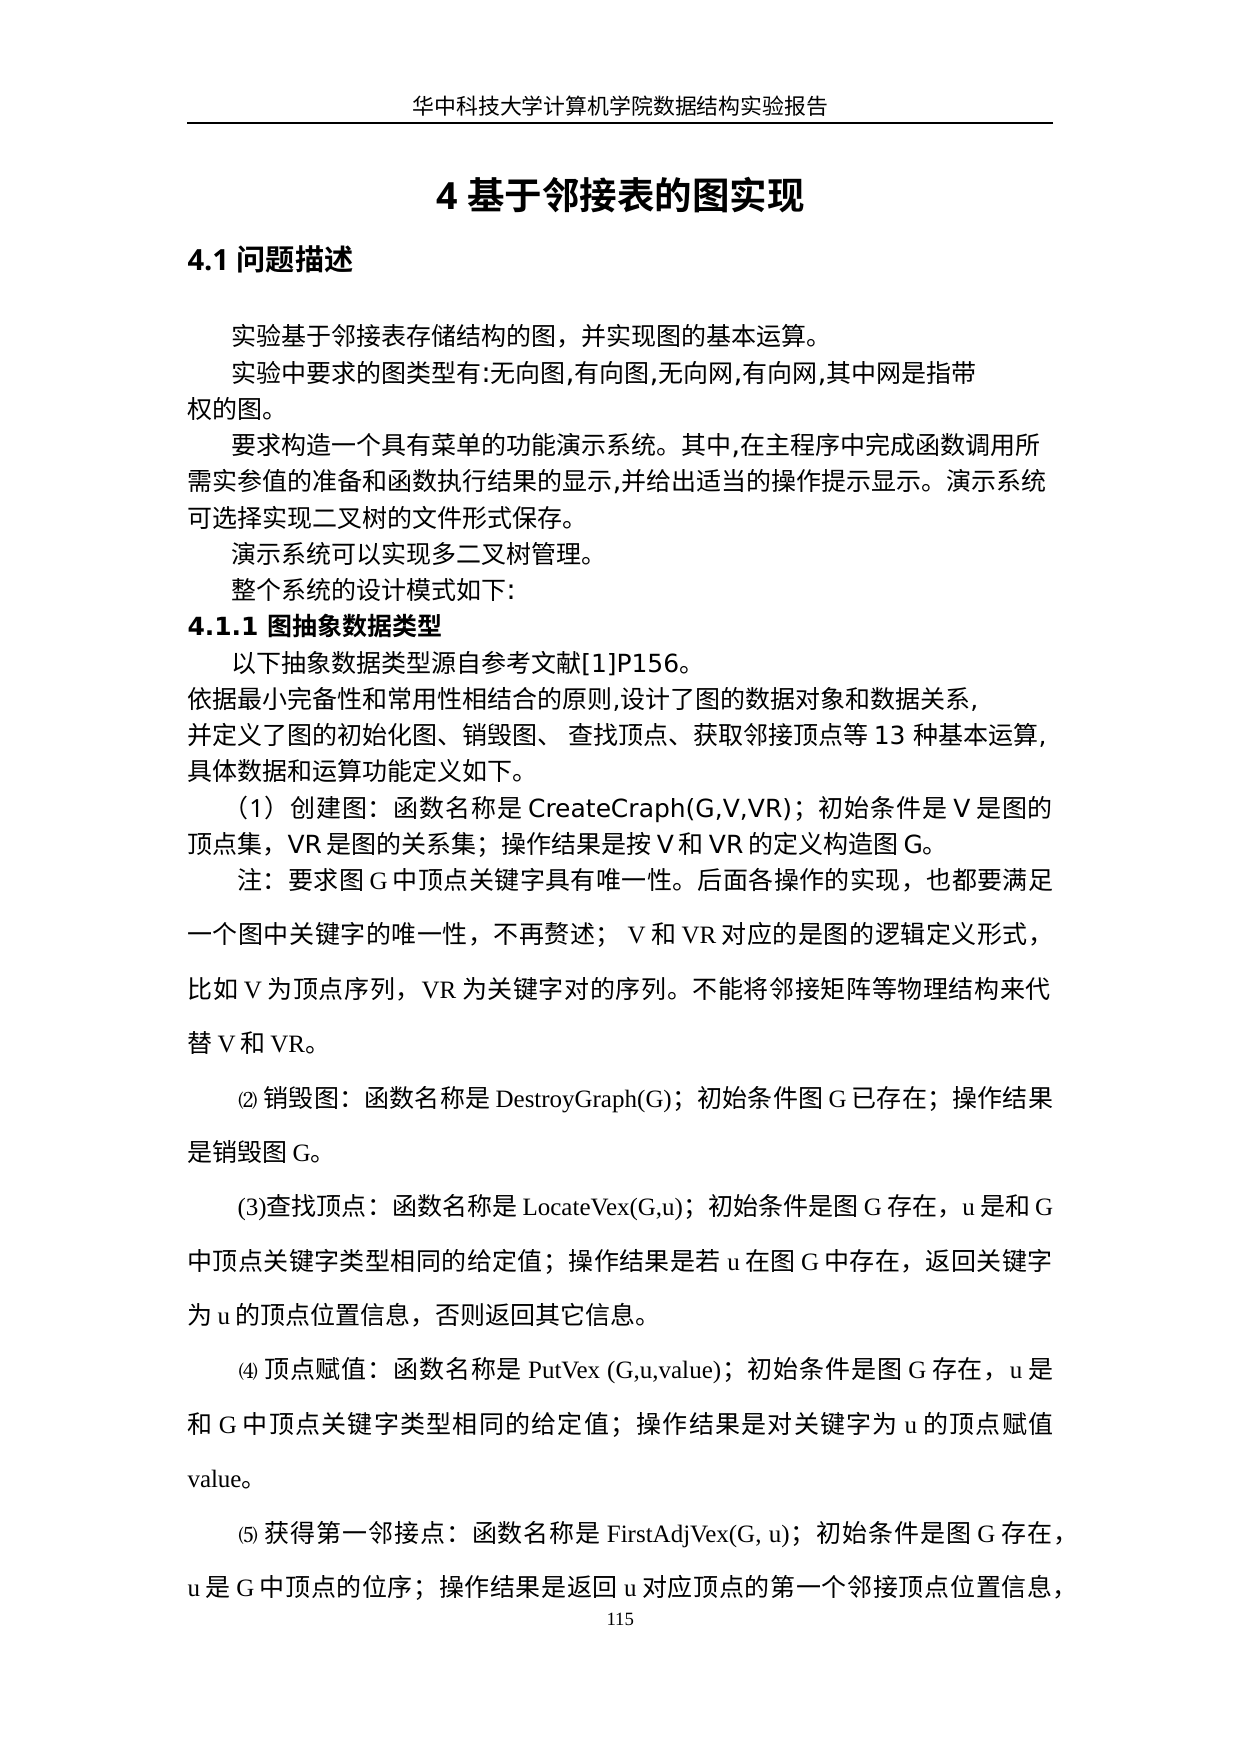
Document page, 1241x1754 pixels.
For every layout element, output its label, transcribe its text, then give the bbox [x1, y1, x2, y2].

text （1）创建图：函数名称是CreateCraph(G,V,VR)；初始条件是V是图的顶点集，VR是图的关系集；操作结果是按V和VR的定义构造图G。 [187, 788, 1053, 861]
text 并定义了图的初始化图、销毁图、 查找顶点、获取邻接顶点等 13 种基本运算, [187, 716, 1053, 752]
text 演示系统可以实现多二叉树管理。 [187, 534, 1053, 571]
subtitle 4.1 问题描述 [187, 237, 1053, 279]
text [187, 1513, 1053, 1604]
text 实验中要求的图类型有:无向图,有向图,无向网,有向网,其中网是指带 [187, 353, 1053, 389]
text ⑷顶点赋值：函数名称是PutVex (G,u,value)；初始条件是图G存在，u是和G中顶点关键字类型相同的给定值；操作结果是对关键字为u的顶点赋值value。 [187, 1350, 1053, 1495]
text 权的图。 [187, 389, 1053, 426]
text 可选择实现二叉树的文件形式保存。 [187, 498, 1053, 534]
text 实验基于邻接表存储结构的图，并实现图的基本运算。 [187, 317, 1053, 353]
text ⑵销毁图：函数名称是DestroyGraph(G)；初始条件图G已存在；操作结果是销毁图G。 [187, 1078, 1053, 1169]
subtitle 4 基于邻接表的图实现 [187, 166, 1053, 221]
text 4.1.1 图抽象数据类型 [187, 607, 1053, 643]
text 注：要求图G中顶点关键字具有唯一性。后面各操作的实现，也都要满足一个图中关键字的唯一性，不再赘述； V和VR对应的是图的逻辑定义形式，比如V为顶点序列，VR为关键字对的序列。不能将邻接矩阵等物理结构来代替V和VR。 [187, 861, 1053, 1060]
text 以下抽象数据类型源自参考文献[1]P156。 [187, 643, 1053, 679]
text 具体数据和运算功能定义如下。 [187, 752, 1053, 788]
text 整个系统的设计模式如下: [187, 571, 1053, 607]
text 依据最小完备性和常用性相结合的原则,设计了图的数据对象和数据关系, [187, 679, 1053, 716]
text 需实参值的准备和函数执行结果的显示,并给出适当的操作提示显示。演示系统 [187, 462, 1053, 498]
text 要求构造一个具有菜单的功能演示系统。其中,在主程序中完成函数调用所 [187, 426, 1053, 462]
list (3)查找顶点：函数名称是LocateVex(G,u)；初始条件是图G存在，u是和G中顶点关键字类型相同的给定值；操作结果是若u在图G中存在，返回关键字为u的顶点位置信息，否则返回其它信息。 [187, 1187, 1053, 1332]
